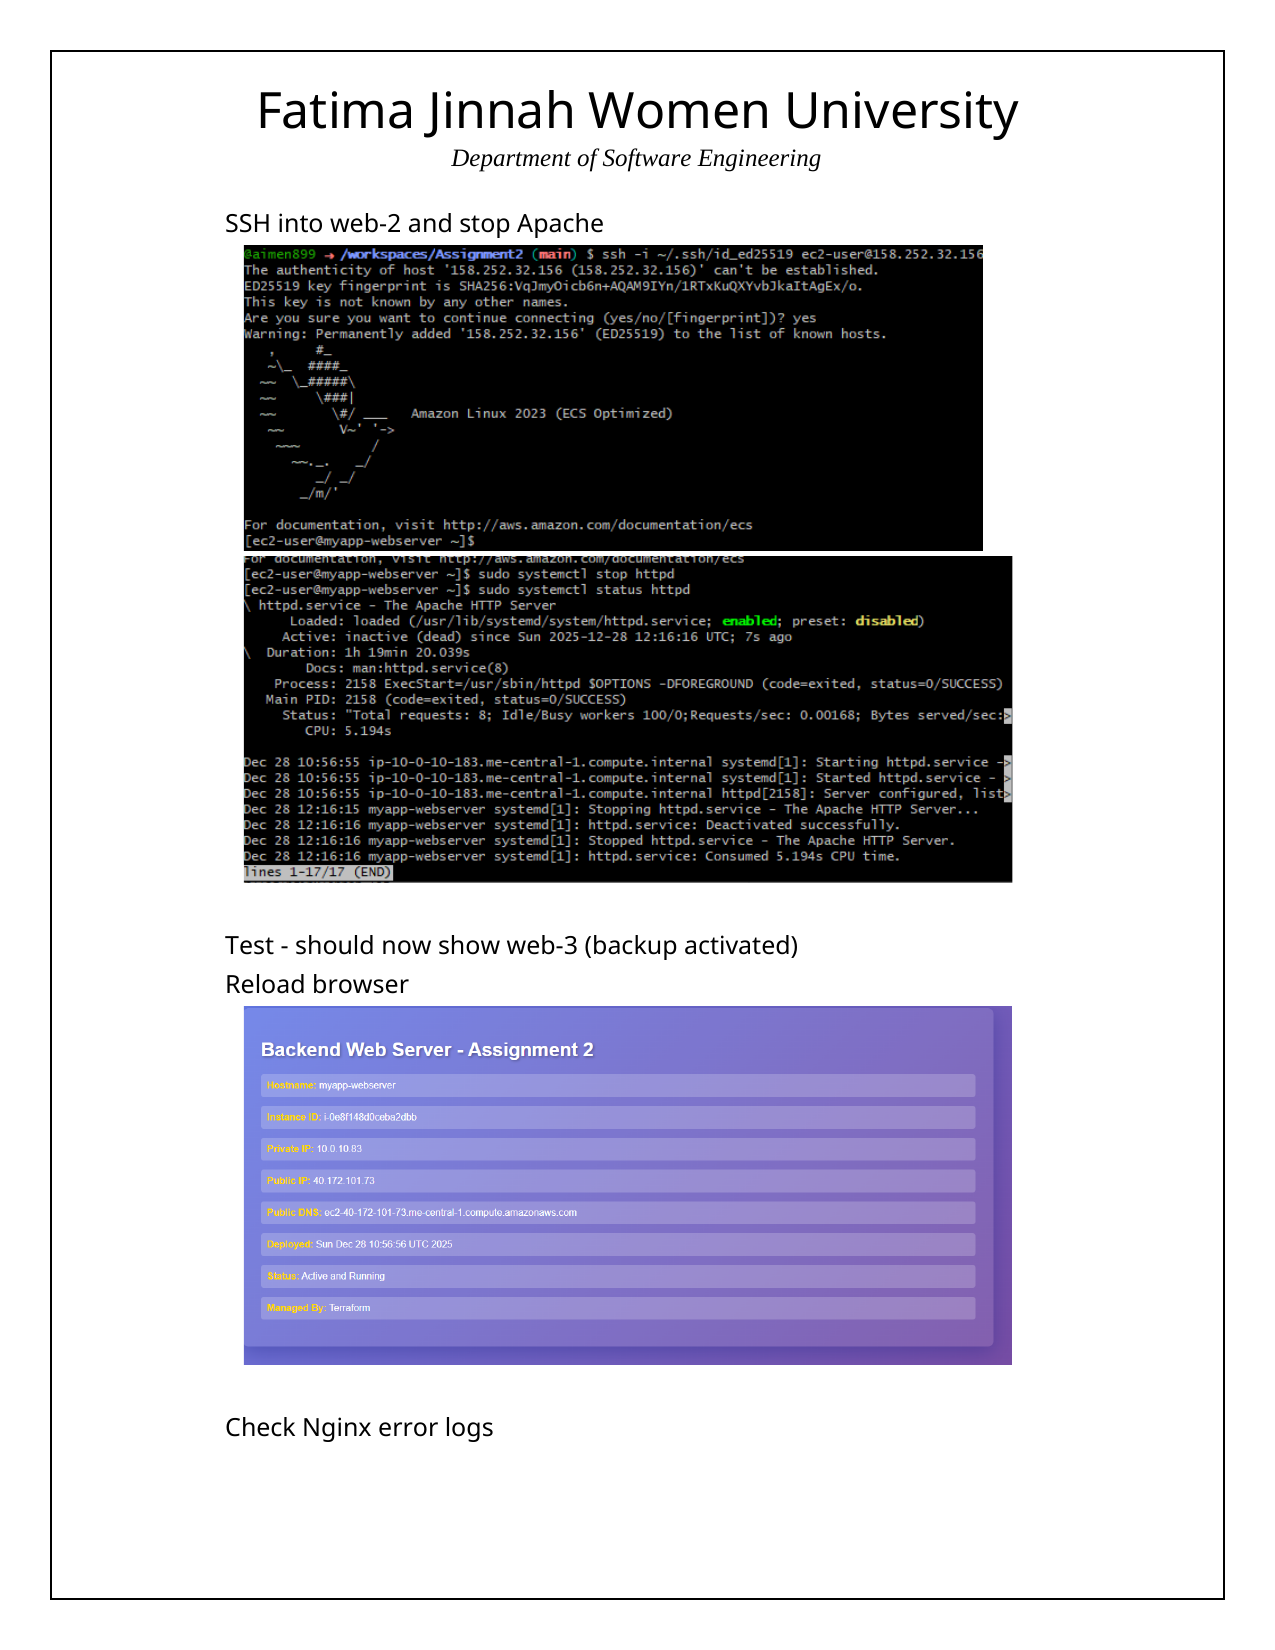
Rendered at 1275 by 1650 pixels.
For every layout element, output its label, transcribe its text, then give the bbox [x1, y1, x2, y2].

list Test - should now show web-3 (backup activated) [225, 928, 1125, 962]
list Reload browser [225, 967, 1125, 1001]
list Check Nginx error logs [225, 1410, 1125, 1444]
list SSH into web-2 and stop Apache [225, 206, 1125, 240]
